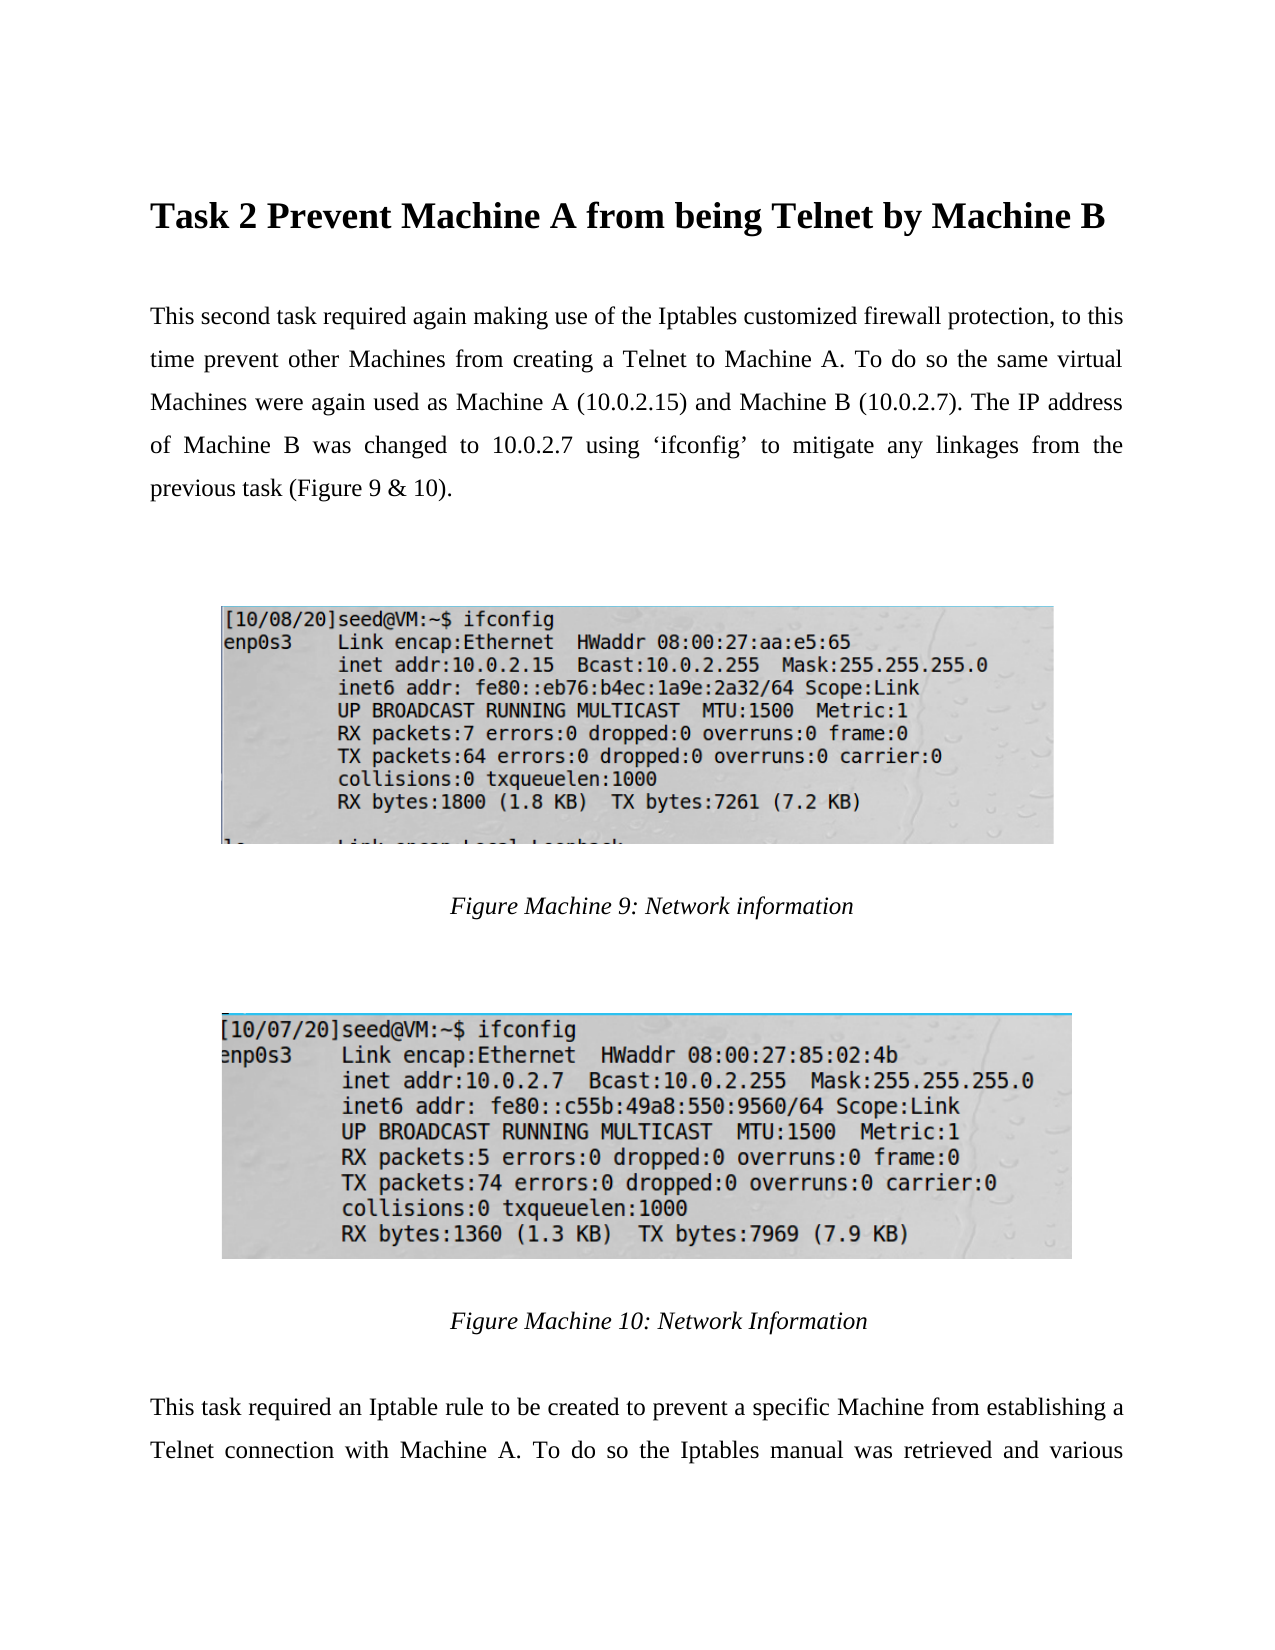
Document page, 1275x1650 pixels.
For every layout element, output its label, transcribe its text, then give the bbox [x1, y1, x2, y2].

picture [221, 1013, 1072, 1259]
picture [221, 606, 1054, 844]
text This second task required again making use of the Iptables customized firewall protection, to this time prevent other Machines from creating a Telnet to Machine A. To do so the same virtual Machines were again used as Machine A (10.0.2.15) and Machine B (10.0.2.7). The IP address of Machine B was changed to 10.0.2.7 using ‘ifconfig’ to mitigate any linkages from the previous task (Figure 9 & 10). [150, 301, 1125, 502]
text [150, 1392, 1125, 1464]
text Task 2 Prevent Machine A from being Telnet by Machine B [150, 193, 1125, 236]
